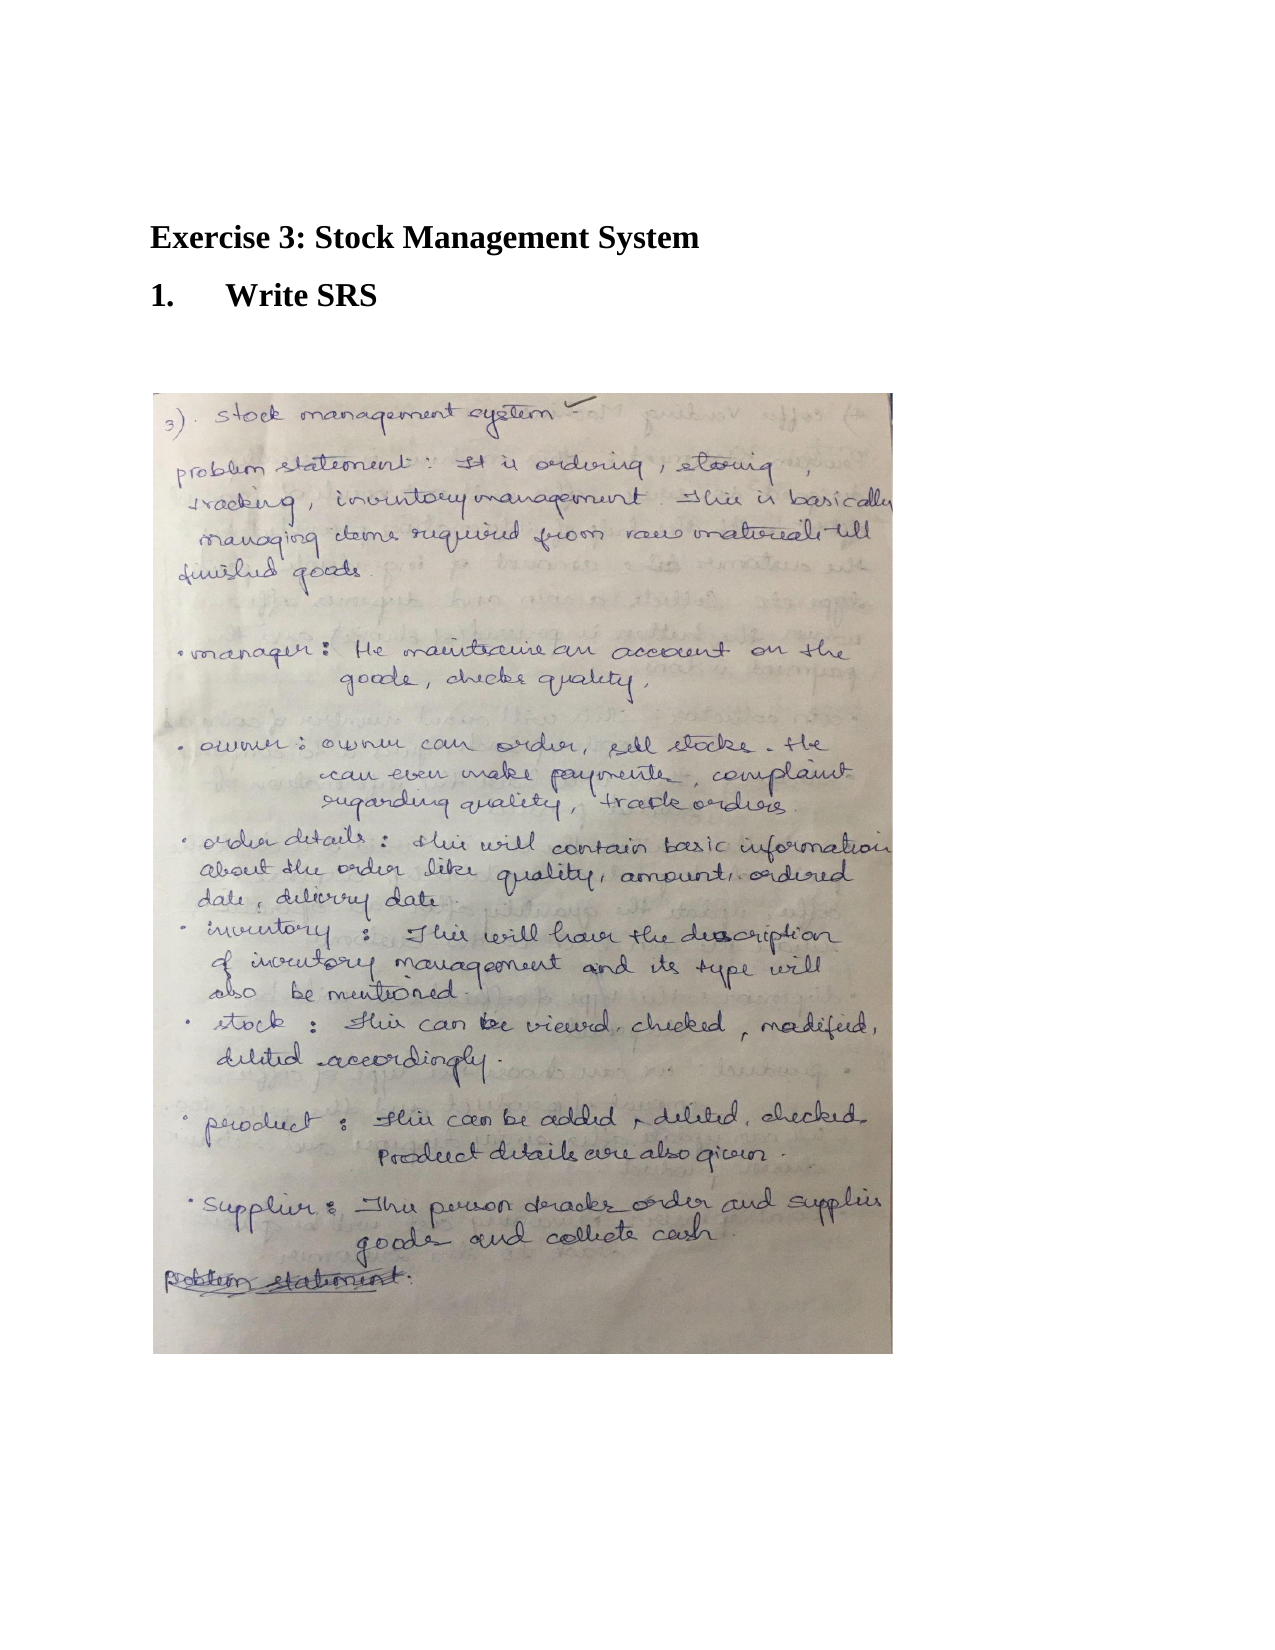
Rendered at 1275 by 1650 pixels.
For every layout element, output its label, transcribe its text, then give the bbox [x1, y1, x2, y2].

text Exercise 3: Stock Management System [150, 217, 1214, 256]
list Write SRS [150, 275, 1214, 313]
picture [153, 393, 893, 1354]
